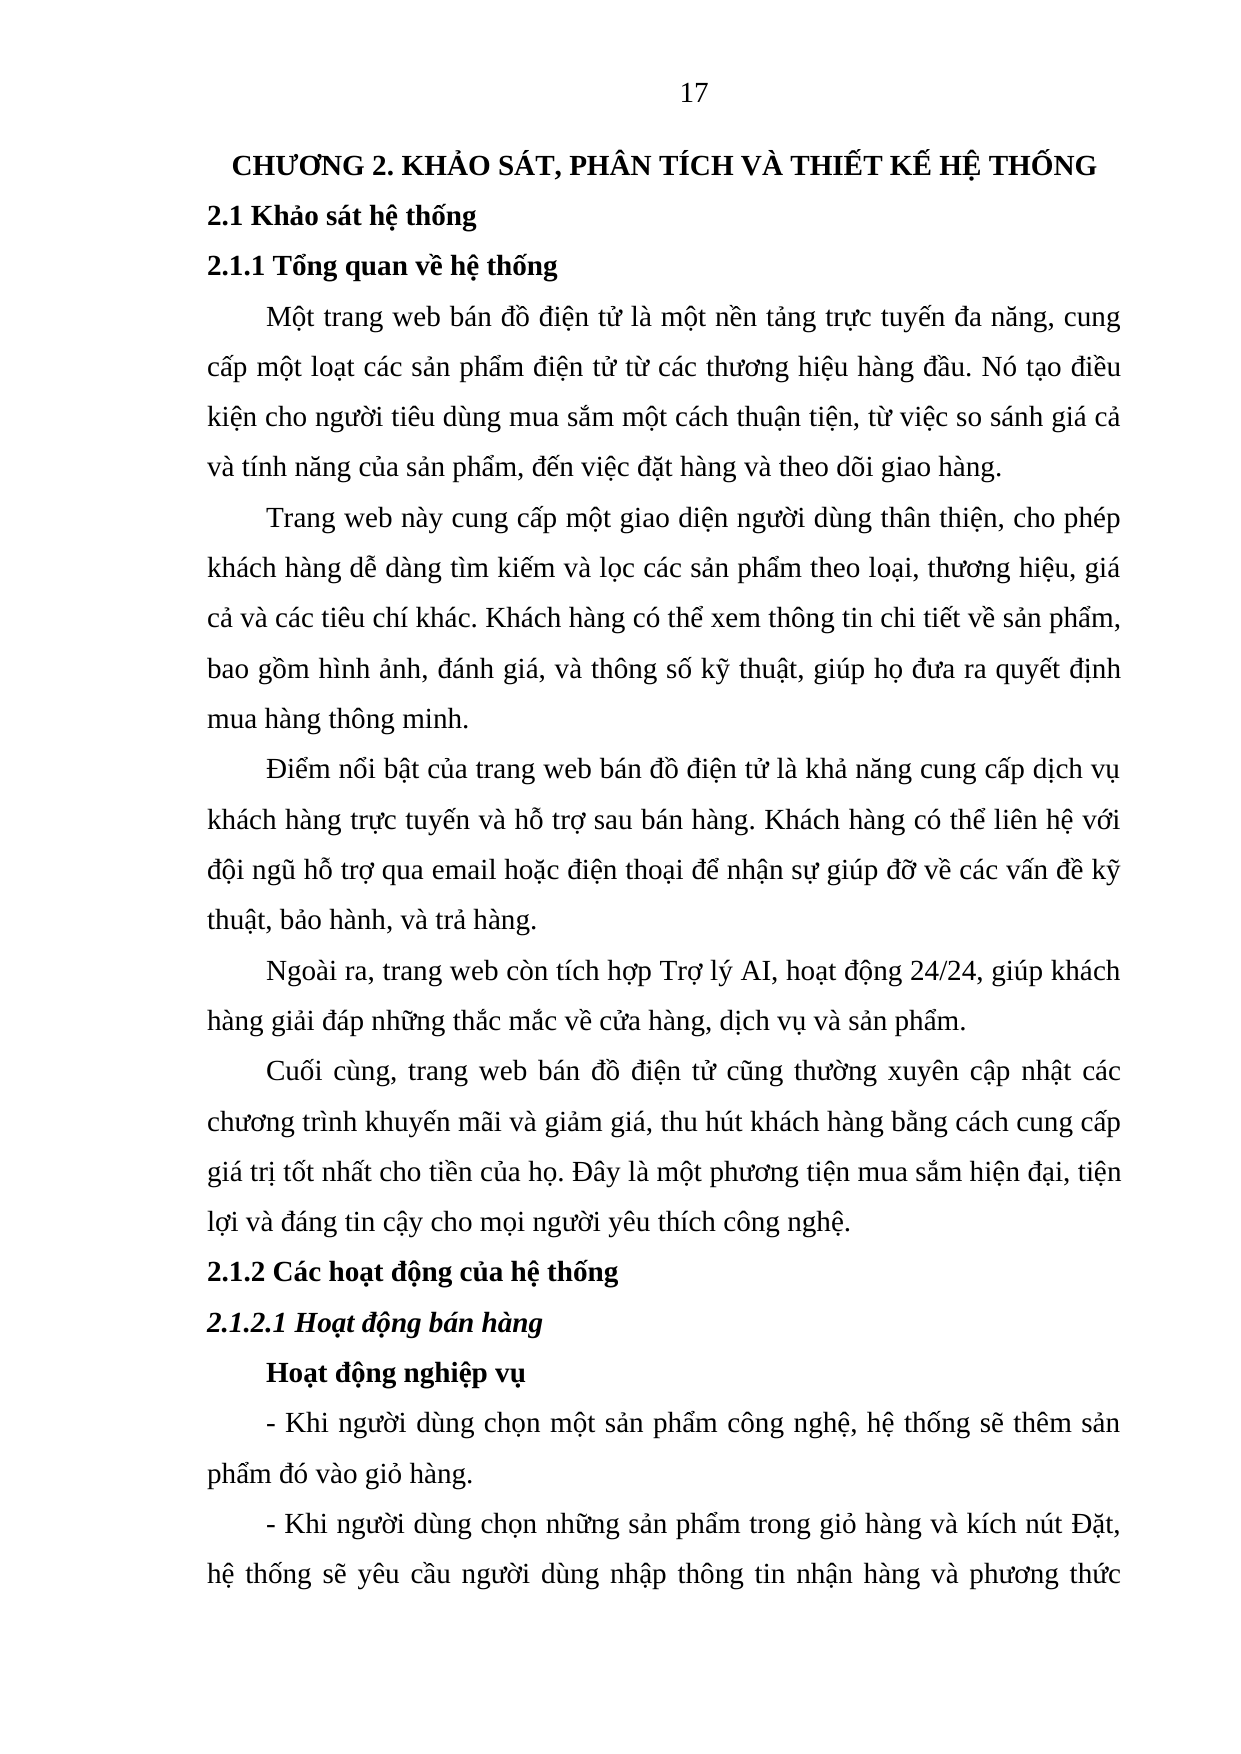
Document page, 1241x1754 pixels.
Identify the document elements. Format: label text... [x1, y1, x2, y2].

text Điểm nổi bật của trang web bán đồ điện tử là khả năng cung cấp dịch vụ khách hàng trực tuyến và hỗ trợ sau bán hàng. Khách hàng có thể liên hệ với đội ngũ hỗ trợ qua email hoặc điện thoại để nhận sự giúp đỡ về các vấn đề kỹ thuật, bảo hành, và trả hàng. [207, 751, 1122, 936]
text Trang web này cung cấp một giao diện người dùng thân thiện, cho phép khách hàng dễ dàng tìm kiếm và lọc các sản phẩm theo loại, thương hiệu, giá cả và các tiêu chí khác. Khách hàng có thể xem thông tin chi tiết về sản phẩm, bao gồm hình ảnh, đánh giá, và thông số kỹ thuật, giúp họ đưa ra quyết định mua hàng thông minh. [207, 500, 1122, 735]
list - Khi người dùng chọn một sản phẩm công nghệ, hệ thống sẽ thêm sản phẩm đó vào giỏ hàng. [207, 1406, 1122, 1489]
subtitle Tổng quan về hệ thống [207, 248, 1122, 282]
subtitle Các hoạt động của hệ thống [207, 1254, 1122, 1288]
subtitle 2.1.2.1 Hoạt động bán hàng [207, 1305, 1122, 1338]
subtitle Khảo sát hệ thống [207, 198, 1122, 232]
list Hoạt động nghiệp vụ [266, 1355, 1122, 1389]
text Cuối cùng, trang web bán đồ điện tử cũng thường xuyên cập nhật các chương trình khuyến mãi và giảm giá, thu hút khách hàng bằng cách cung cấp giá trị tốt nhất cho tiền của họ. Đây là một phương tiện mua sắm hiện đại, tiện lợi và đáng tin cậy cho mọi người yêu thích công nghệ. [207, 1053, 1122, 1238]
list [207, 1506, 1122, 1590]
text Ngoài ra, trang web còn tích hợp Trợ lý AI, hoạt động 24/24, giúp khách hàng giải đáp những thắc mắc về cửa hàng, dịch vụ và sản phẩm. [207, 953, 1122, 1037]
text Một trang web bán đồ điện tử là một nền tảng trực tuyến đa năng, cung cấp một loạt các sản phẩm điện tử từ các thương hiệu hàng đầu. Nó tạo điều kiện cho người tiêu dùng mua sắm một cách thuận tiện, từ việc so sánh giá cả và tính năng của sản phẩm, đến việc đặt hàng và theo dõi giao hàng. [207, 299, 1122, 483]
subtitle KHẢO SÁT, PHÂN TÍCH VÀ THIẾT KẾ HỆ THỐNG [207, 148, 1122, 181]
